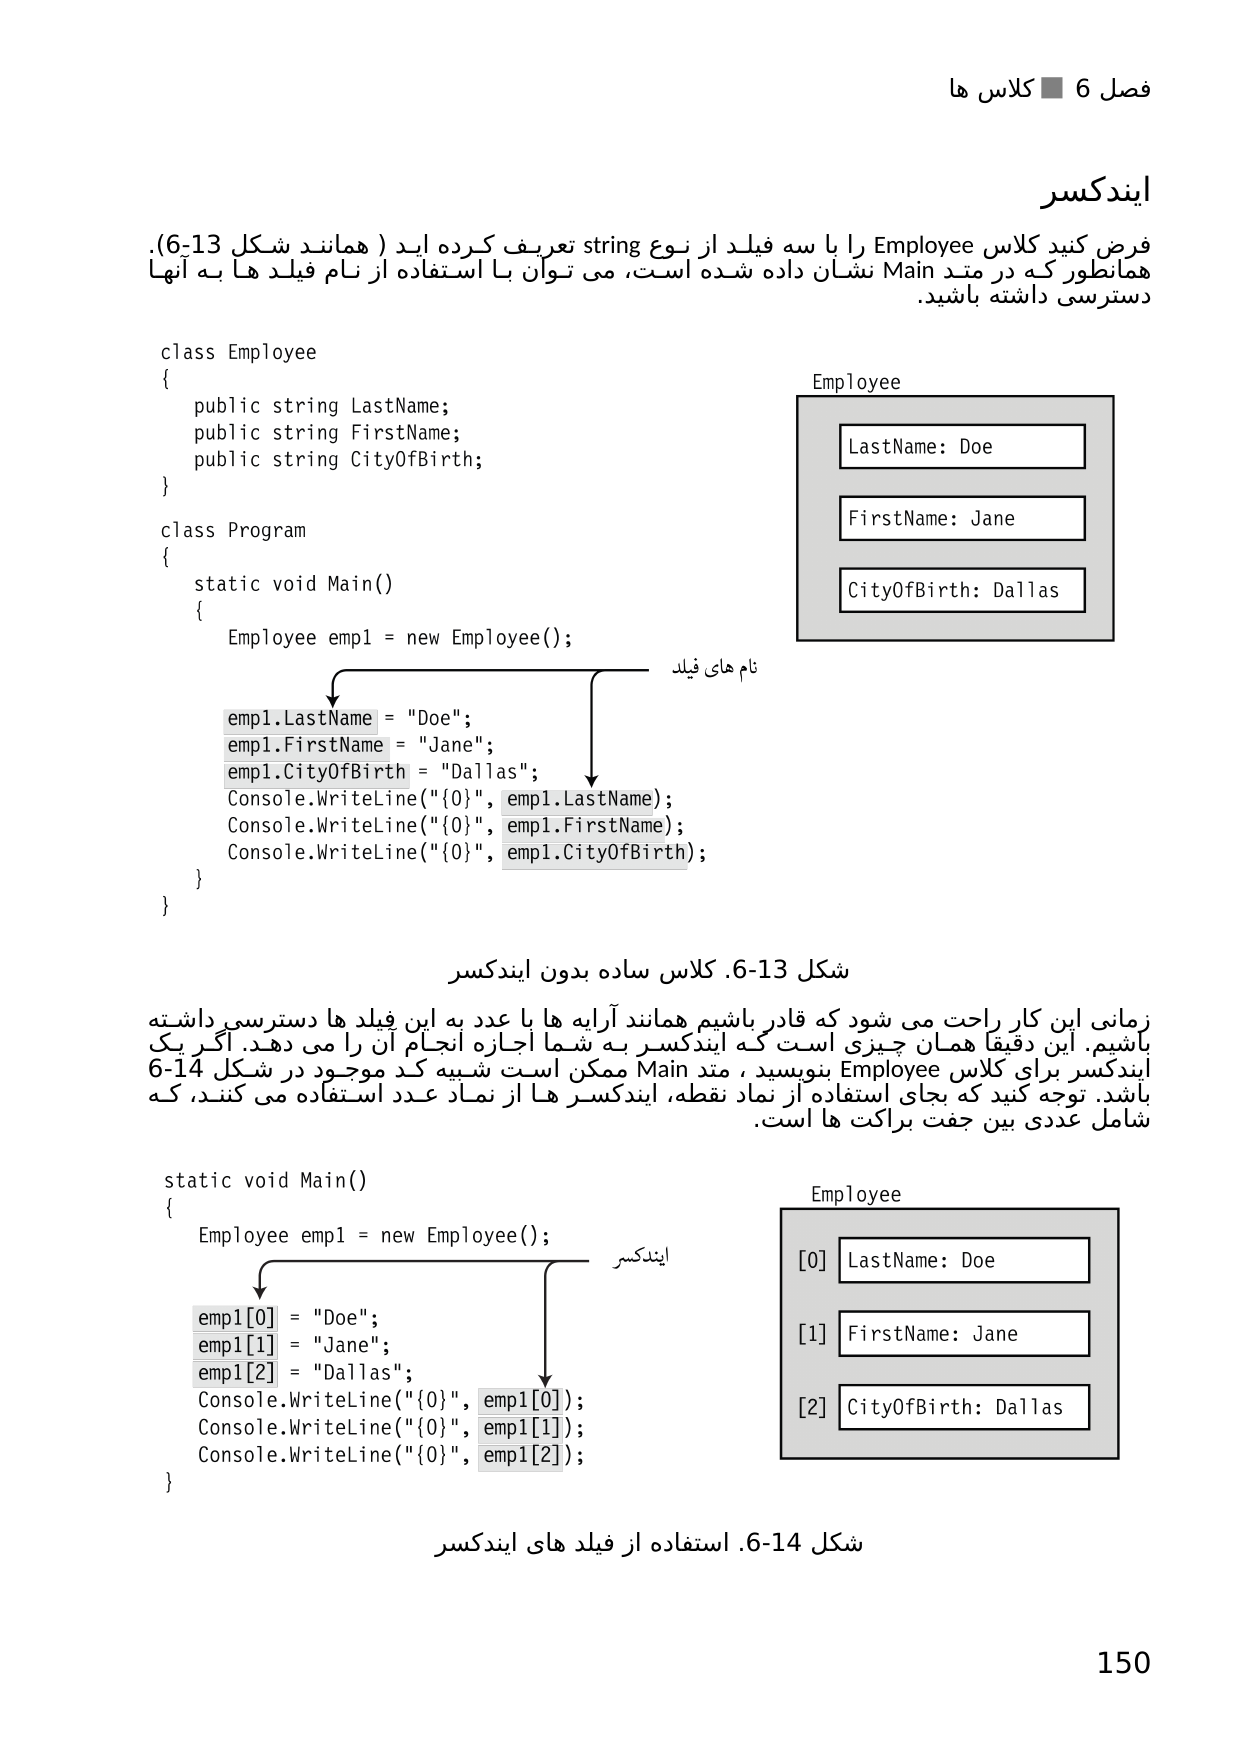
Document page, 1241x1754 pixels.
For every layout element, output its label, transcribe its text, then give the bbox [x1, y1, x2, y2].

text زمانی این کار راحت می شود که قادر باشیم همانند آرایه ها با عدد به این فیلد ها دسترسی داشته باشیم. این دقیقا همان چیزی است که ایندکسر به شما اجازه انجام آن را می دهد. اگر یک ایندکسر برای کلاس Employee بنویسید ، متد Main ممکن است شبیه کد موجود در شکل 14-6 باشد. توجه کنید که بجای استفاده از نماد نقطه، ایندکسر ها از نماد عدد استفاده می کنند، که شامل عددی بین جفت براکت ها است. [148, 1008, 1152, 1133]
text شکل 13-6. کلاس ساده بدون ایندکسر [148, 958, 1152, 983]
picture [147, 1158, 1152, 1503]
text ایندکسر [148, 175, 1152, 208]
text فرض کنید کلاس Employee را با سه فیلد از نوع string تعریف کرده اید ( همانند شکل 13-6). همانطور که در متد Main نشان داده شده است، می توان با استفاده از نام فیلد ها به آنها دسترسی داشته باشید. [148, 233, 1152, 310]
picture [147, 330, 1152, 929]
text شکل 14-6. استفاده از فیلد های ایندکسر [148, 1531, 1152, 1556]
